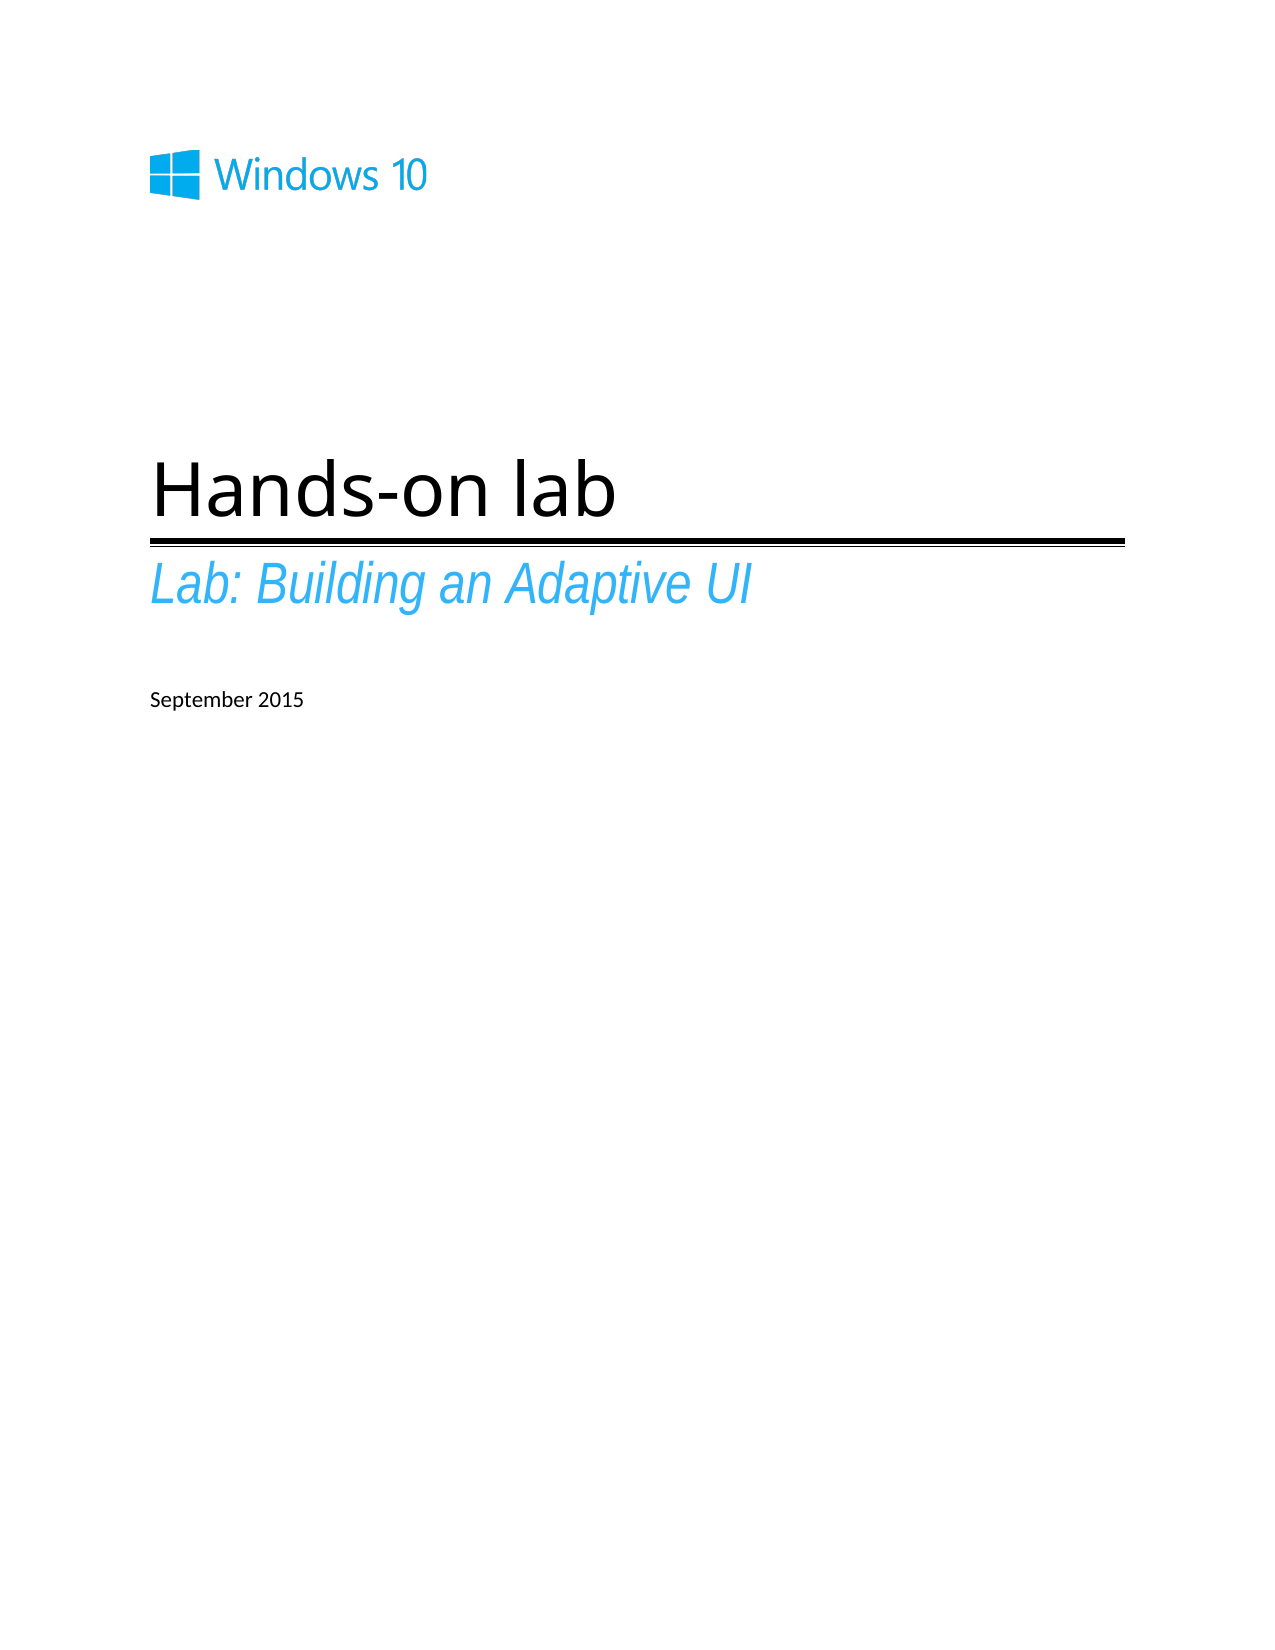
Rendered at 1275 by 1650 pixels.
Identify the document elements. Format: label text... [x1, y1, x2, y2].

picture [150, 150, 427, 200]
text Lab: Building an Adaptive UI [150, 547, 1125, 616]
title Hands-on lab [150, 436, 1125, 538]
text September 2015 [150, 685, 1125, 713]
picture [411, 162, 422, 187]
